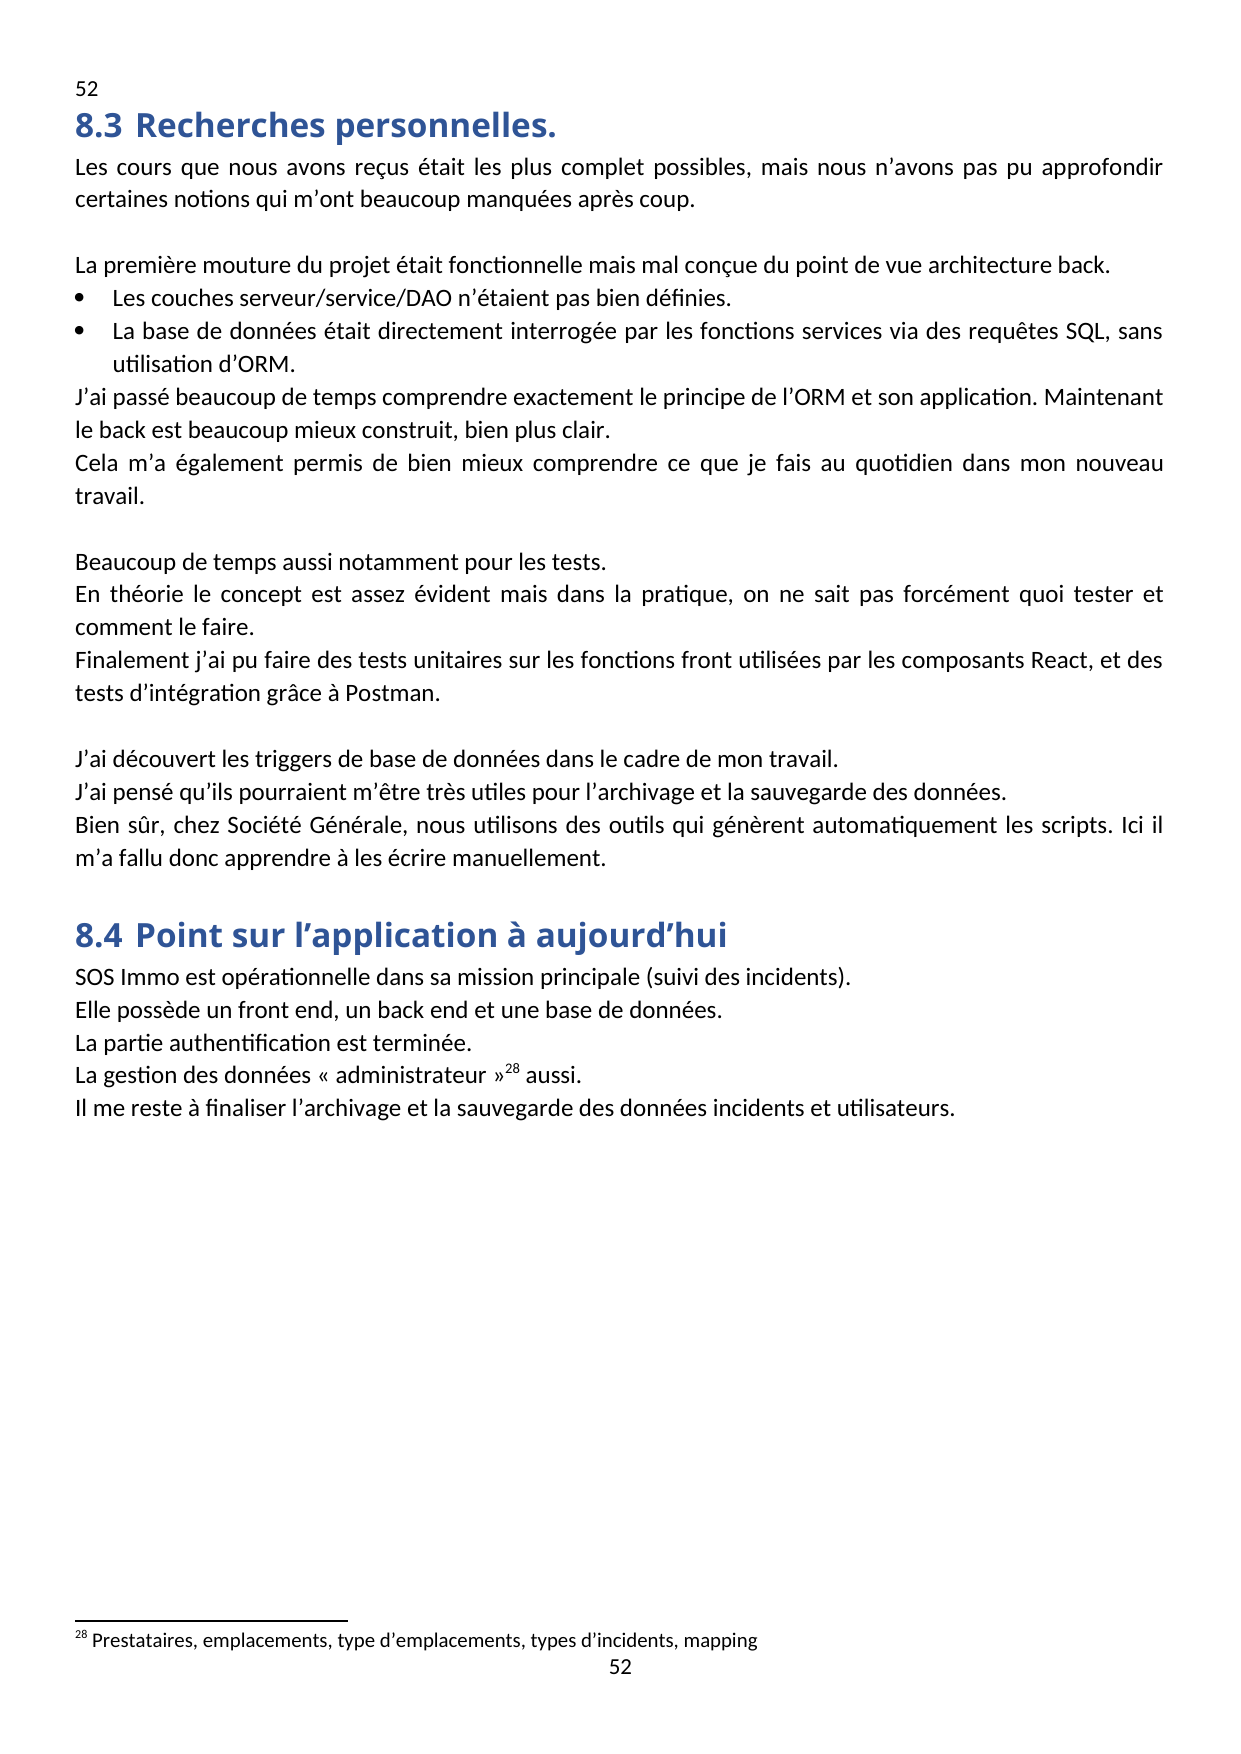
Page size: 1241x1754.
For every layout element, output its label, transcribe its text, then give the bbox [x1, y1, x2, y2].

text La base de données était directement interrogée par les fonctions services via des requêtes SQL, sans utilisation d’ORM. [75, 315, 1165, 379]
text Cela m’a également permis de bien mieux comprendre ce que je fais au quotidien dans mon nouveau travail. [75, 447, 1165, 510]
text Beaucoup de temps aussi notamment pour les tests. [75, 546, 1165, 576]
text J’ai découvert les triggers de base de données dans le cadre de mon travail. [75, 743, 1165, 774]
text SOS Immo est opérationnelle dans sa mission principale (suivi des incidents). [75, 961, 1165, 991]
text Les couches serveur/service/DAO n’étaient pas bien définies. [75, 282, 1165, 313]
text La partie authentification est terminée. [75, 1027, 1165, 1057]
text Finalement j’ai pu faire des tests unitaires sur les fonctions front utilisées par les composants React, et des tests d’intégration grâce à Postman. [75, 644, 1165, 708]
text La gestion des données « administrateur » aussi. [75, 1060, 1165, 1090]
text J’ai passé beaucoup de temps comprendre exactement le principe de l’ORM et son application. Maintenant le back est beaucoup mieux construit, bien plus clair. [75, 381, 1165, 444]
text En théorie le concept est assez évident mais dans la pratique, on ne sait pas forcément quoi tester et comment le faire. [75, 579, 1165, 642]
text J’ai pensé qu’ils pourraient m’être très utiles pour l’archivage et la sauvegarde des données. [75, 776, 1165, 807]
text Elle possède un front end, un back end et une base de données. [75, 994, 1165, 1024]
text Il me reste à finaliser l’archivage et la sauvegarde des données incidents et utilisateurs. [75, 1093, 1165, 1123]
text Les cours que nous avons reçus était les plus complet possibles, mais nous n’avons pas pu approfondir certaines notions qui m’ont beaucoup manquées après coup. [75, 151, 1165, 214]
subtitle Recherches personnelles. [75, 102, 1165, 147]
subtitle Point sur l’application à aujourd’hui [75, 912, 1165, 957]
text Bien sûr, chez Société Générale, nous utilisons des outils qui génèrent automatiquement les scripts. Ici il m’a fallu donc apprendre à les écrire manuellement. [75, 809, 1165, 872]
text La première mouture du projet était fonctionnelle mais mal conçue du point de vue architecture back. [75, 249, 1165, 280]
